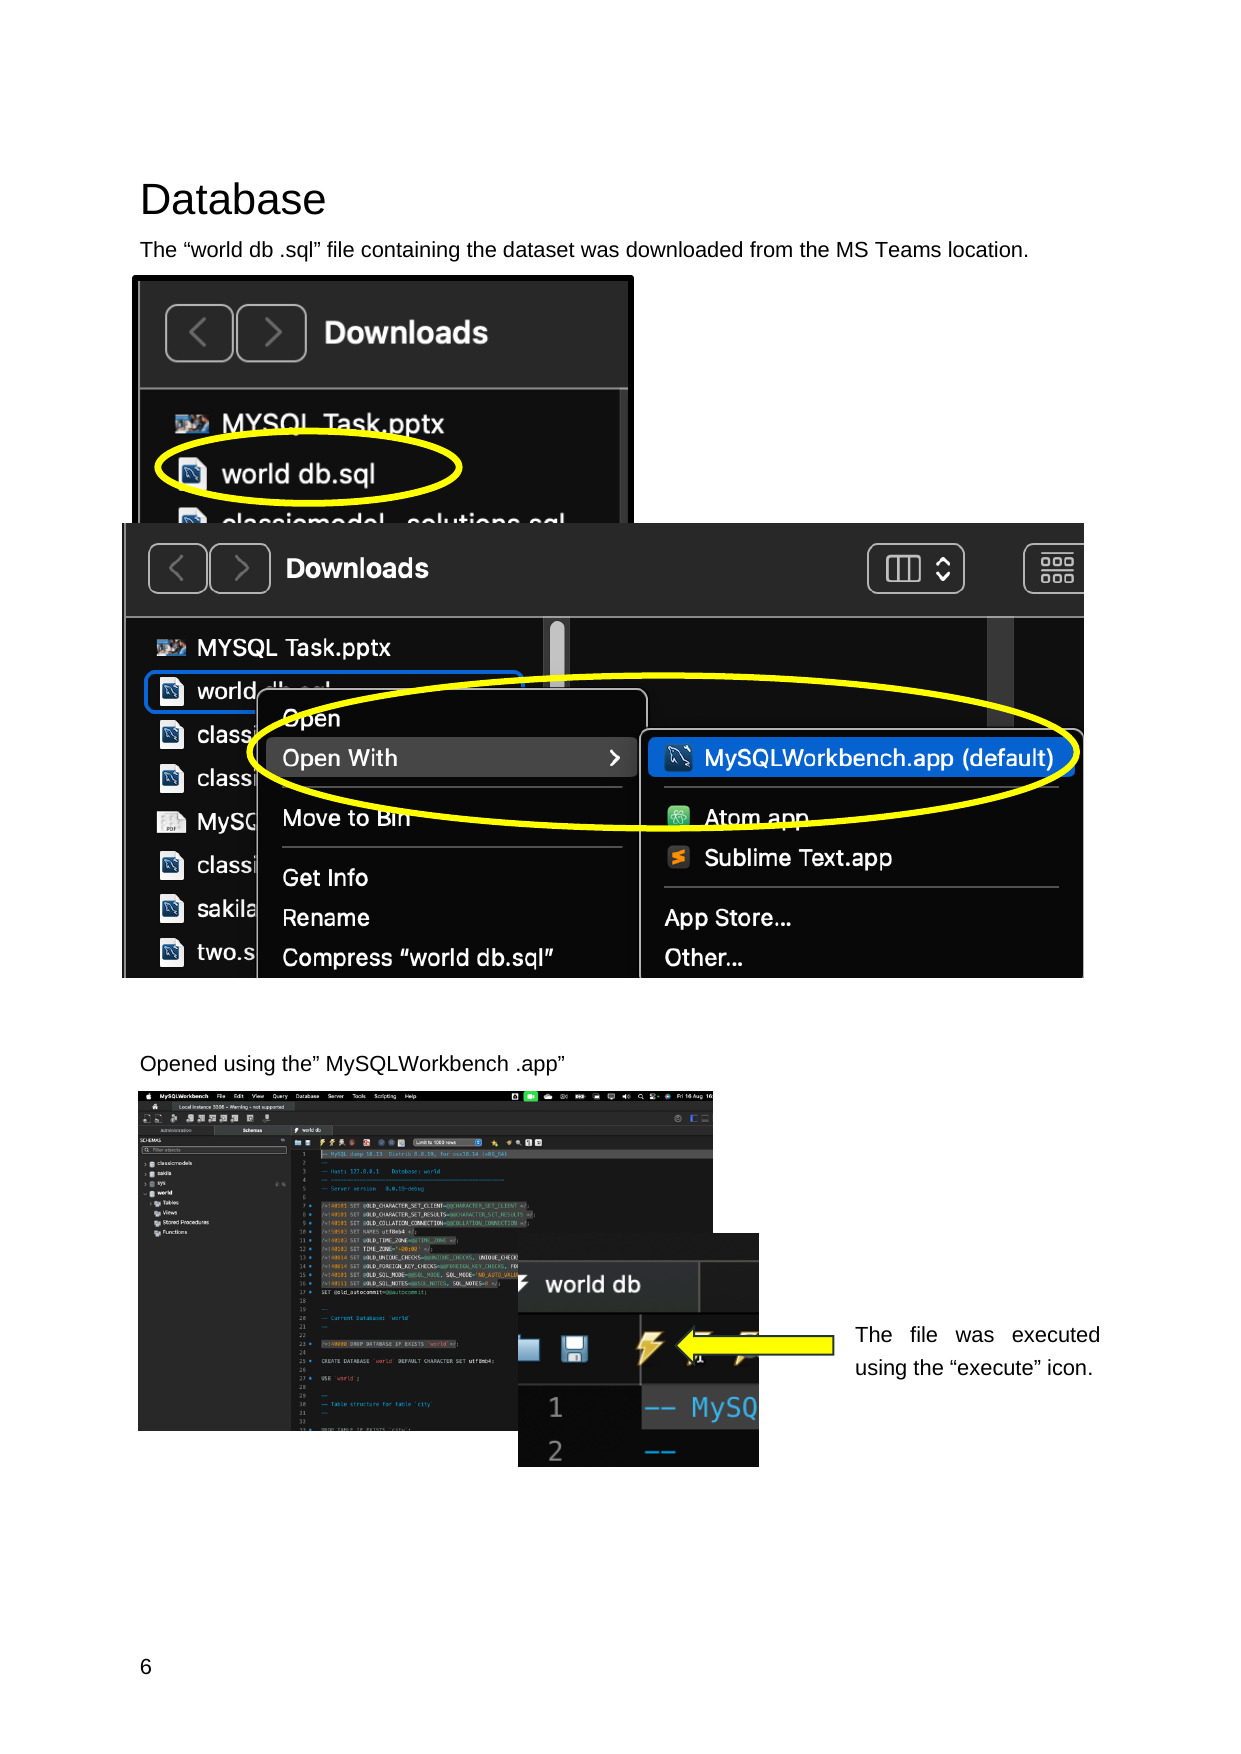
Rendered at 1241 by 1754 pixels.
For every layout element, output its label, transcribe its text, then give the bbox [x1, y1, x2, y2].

subtitle Database [139, 174, 1101, 224]
text The file was executed using the “execute” icon. [759, 1322, 1101, 1380]
text Opened using the” MySQLWorkbench .app” [139, 1051, 1101, 1076]
picture [122, 281, 1084, 978]
text The “world db .sql” file containing the dataset was downloaded from the MS Teams location. [139, 236, 1101, 262]
picture [138, 1091, 759, 1467]
